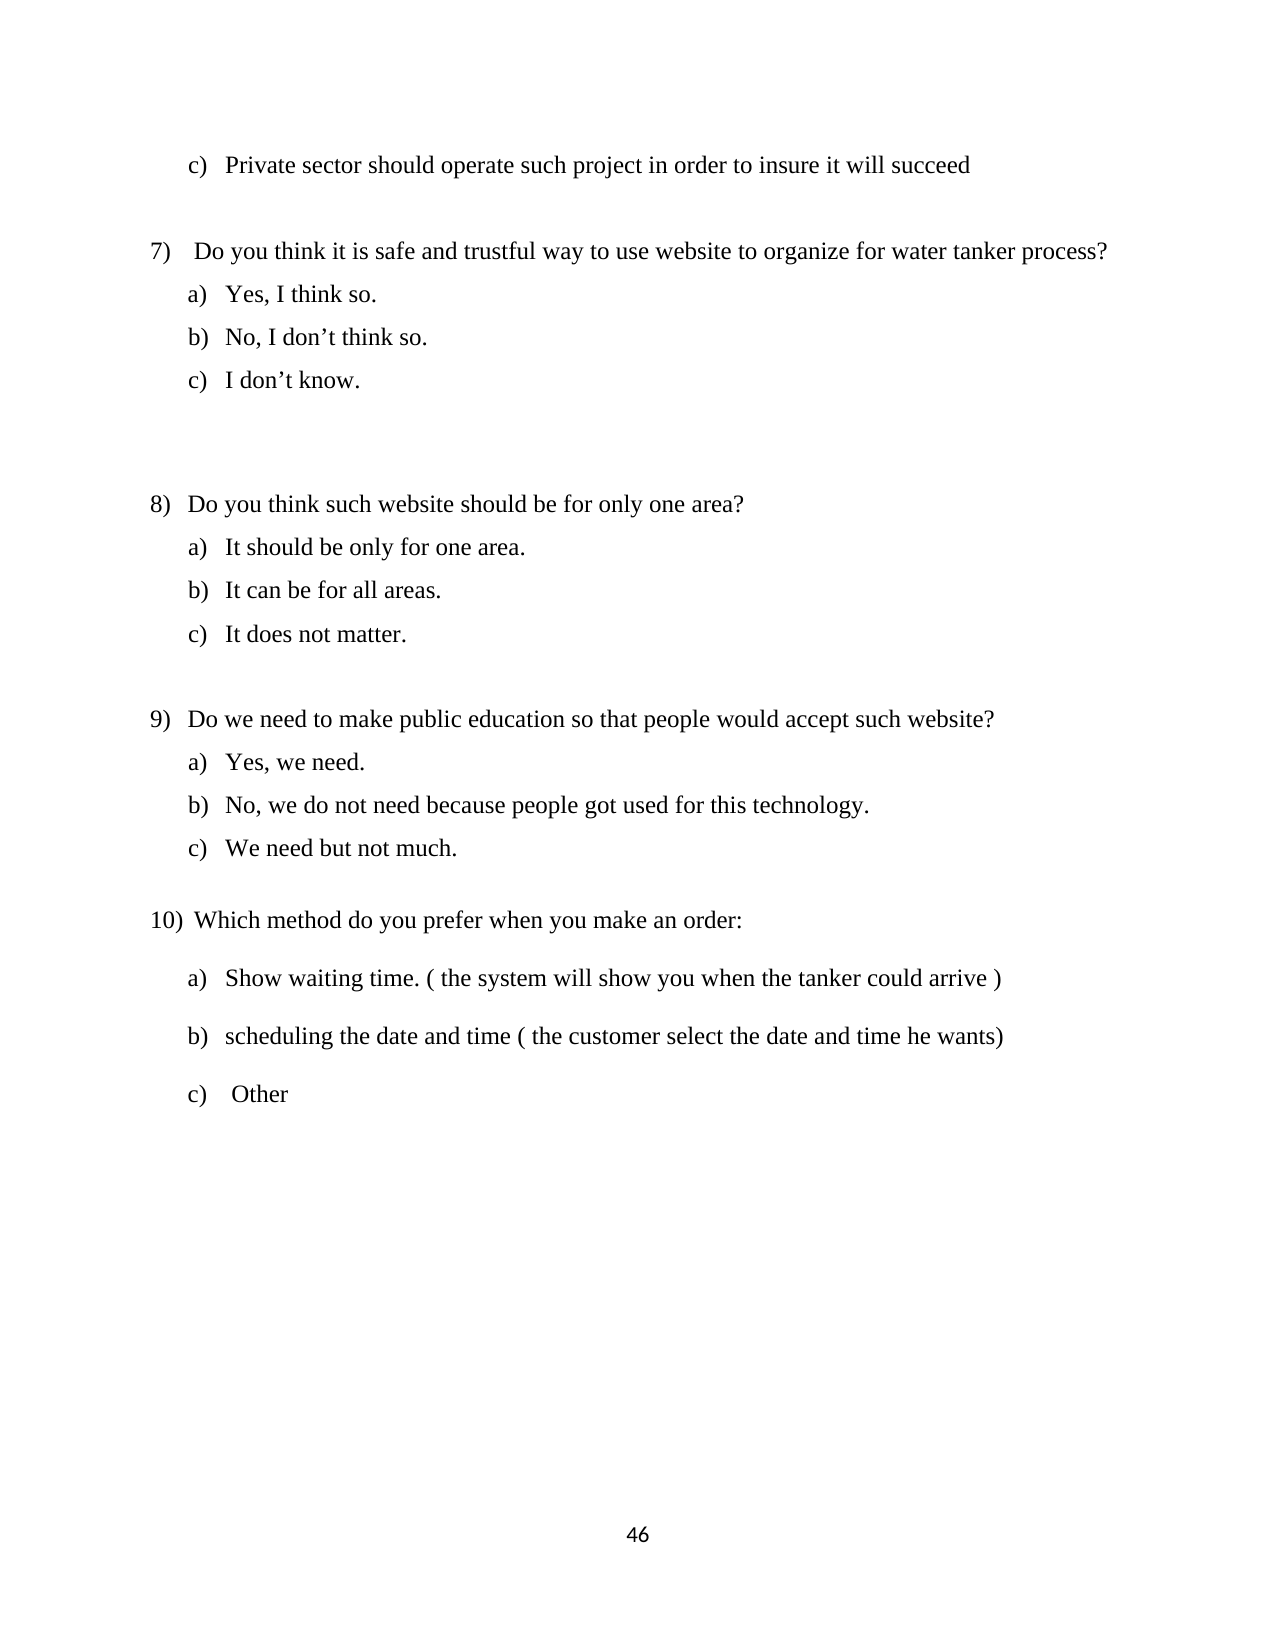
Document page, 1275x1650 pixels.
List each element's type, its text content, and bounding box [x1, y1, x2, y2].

list Private sector should operate such project in order to insure it will succeed [188, 150, 1125, 179]
list Which method do you prefer when you make an order: [150, 906, 1125, 934]
list Do we need to make public education so that people would accept such website? [150, 704, 1125, 733]
list Yes, I think so. [187, 279, 1125, 308]
list It does not matter. [188, 619, 1125, 647]
list Show waiting time. ( the system will show you when the tanker could arrive ) [187, 963, 1125, 992]
list Do you think such website should be for only one area? [150, 489, 1125, 518]
list It should be only for one area. [188, 532, 1125, 561]
list Other [187, 1079, 1125, 1108]
list I don’t know. [188, 366, 1125, 394]
list No, we do not need because people got used for this technology. [188, 790, 1125, 819]
list scheduling the date and time ( the customer select the date and time he wants) [187, 1021, 1125, 1050]
list Yes, we need. [188, 747, 1125, 776]
list We need but not much. [188, 833, 1125, 862]
list No, I don’t think so. [188, 322, 1125, 351]
list Do you think it is safe and trustful way to use website to organize for water tanker process? [150, 236, 1125, 265]
list It can be for all areas. [188, 576, 1125, 604]
